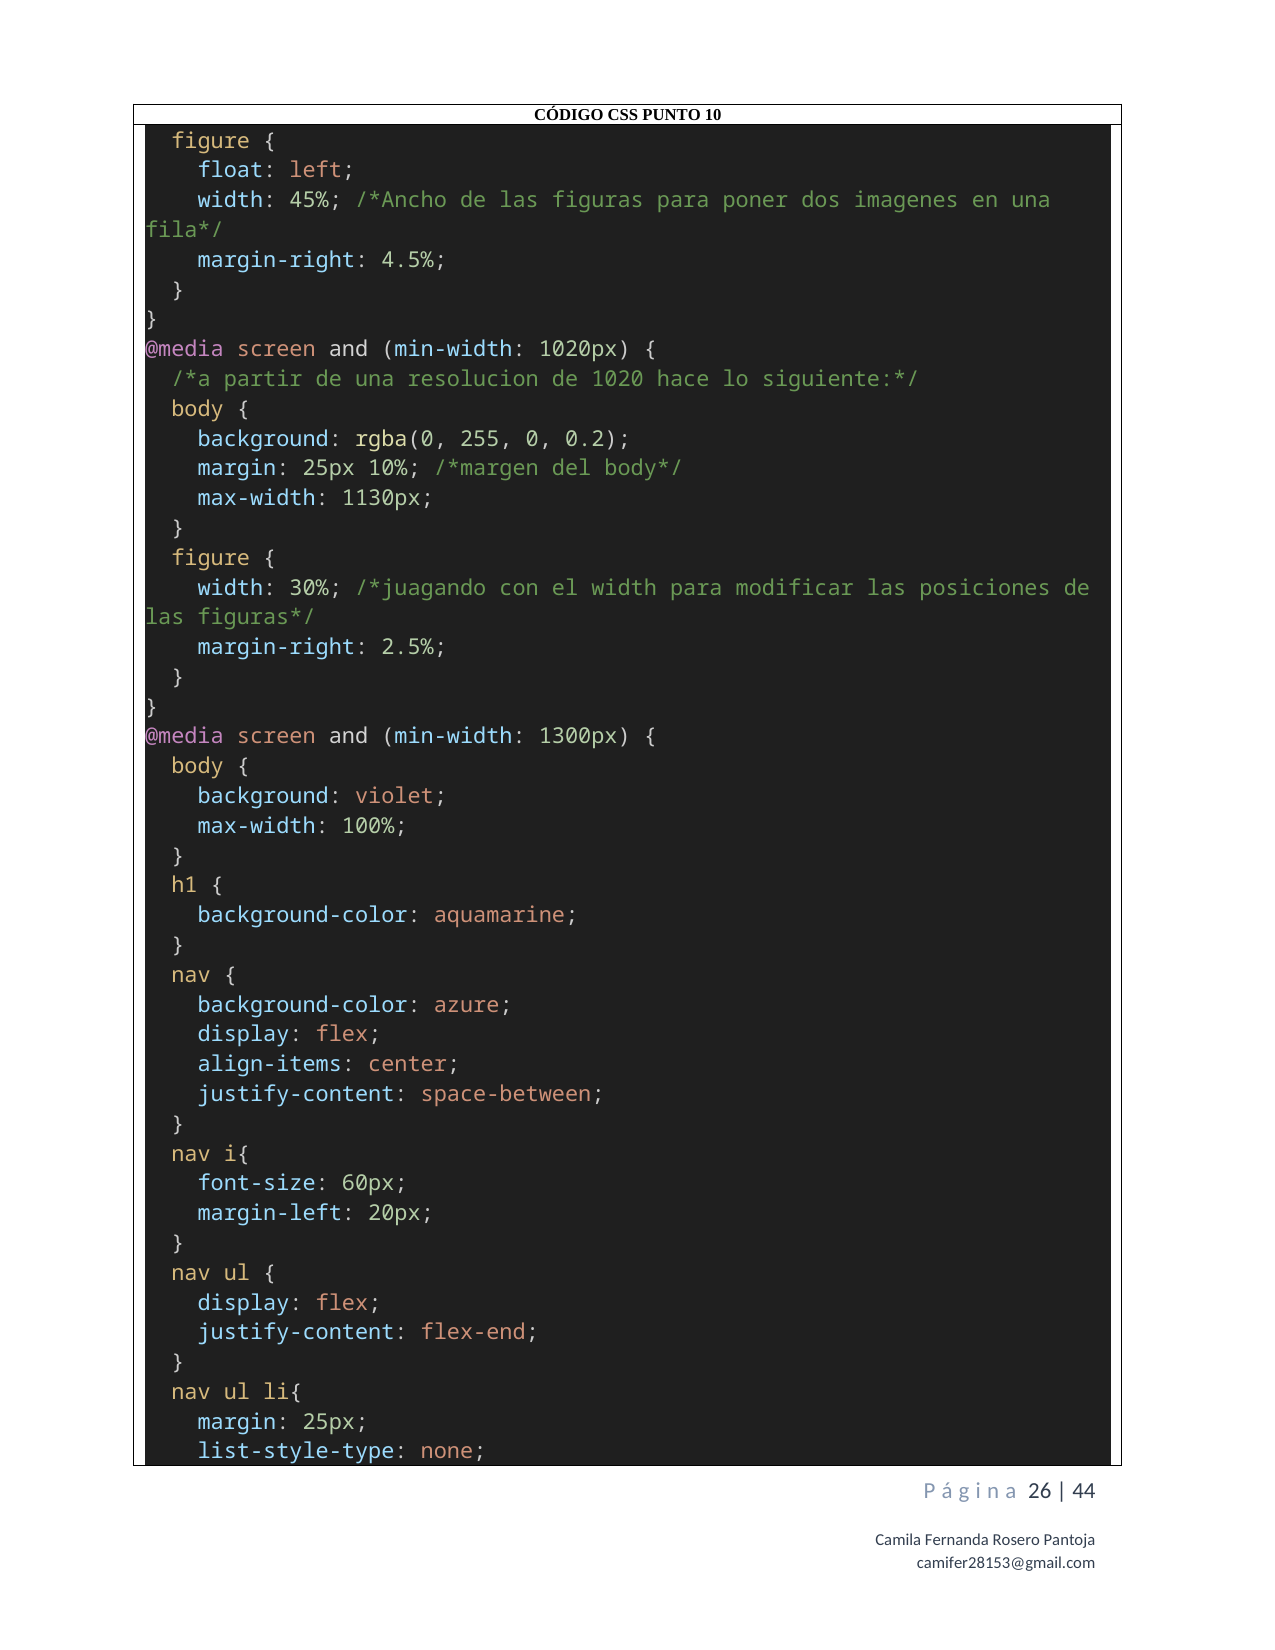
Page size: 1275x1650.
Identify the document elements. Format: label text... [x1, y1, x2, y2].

table_header CÓDIGO CSS PUNTO 10 [134, 105, 1121, 124]
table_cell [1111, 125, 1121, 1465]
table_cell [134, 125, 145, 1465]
